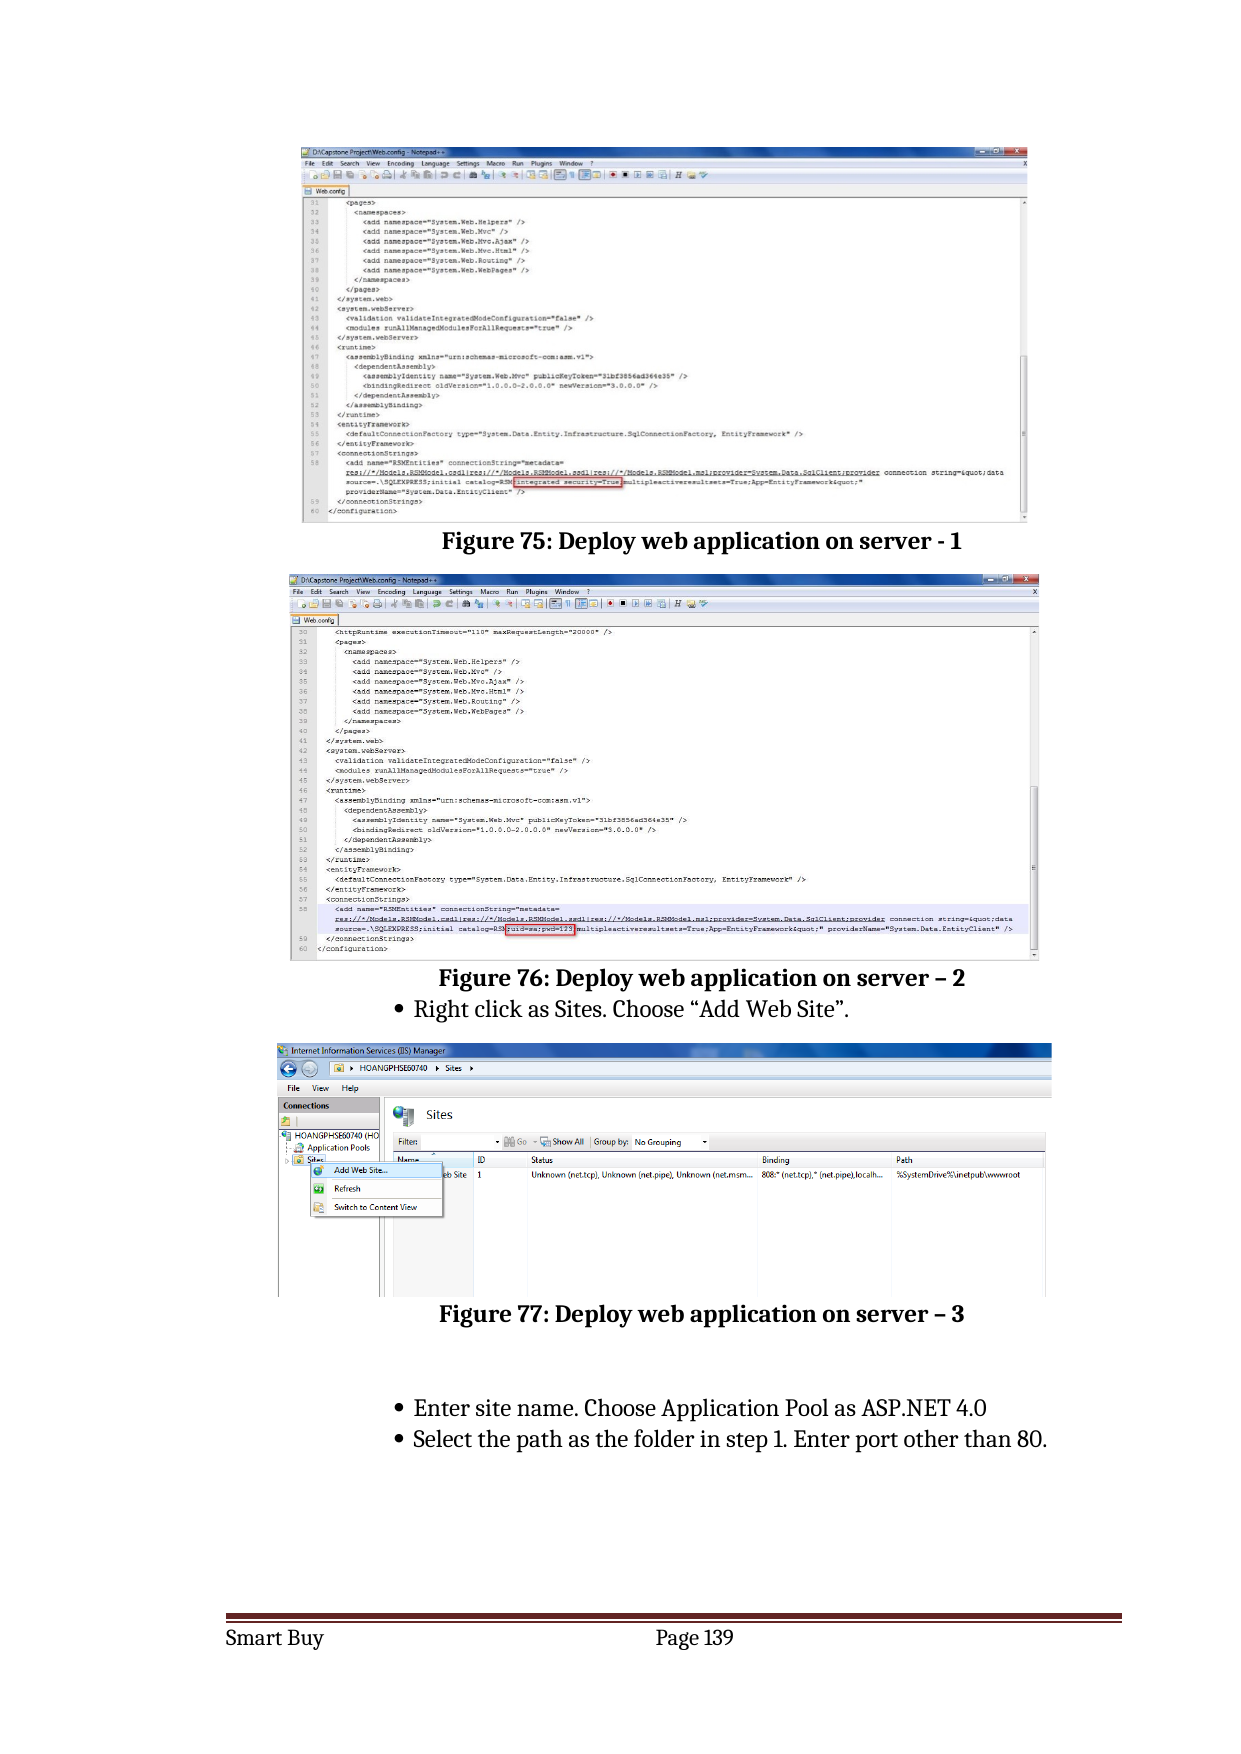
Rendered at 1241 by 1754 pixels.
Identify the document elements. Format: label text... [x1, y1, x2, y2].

list Enter site name. Choose Application Pool as ASP.NET 4.0 [394, 1393, 1122, 1422]
list Right click as Sites. Choose “Add Web Site”. [394, 995, 1122, 1024]
picture [289, 574, 1040, 961]
picture [301, 147, 1028, 523]
picture [277, 1043, 1052, 1297]
list Select the path as the folder in step 1. Enter port other than 80. [394, 1424, 1122, 1453]
